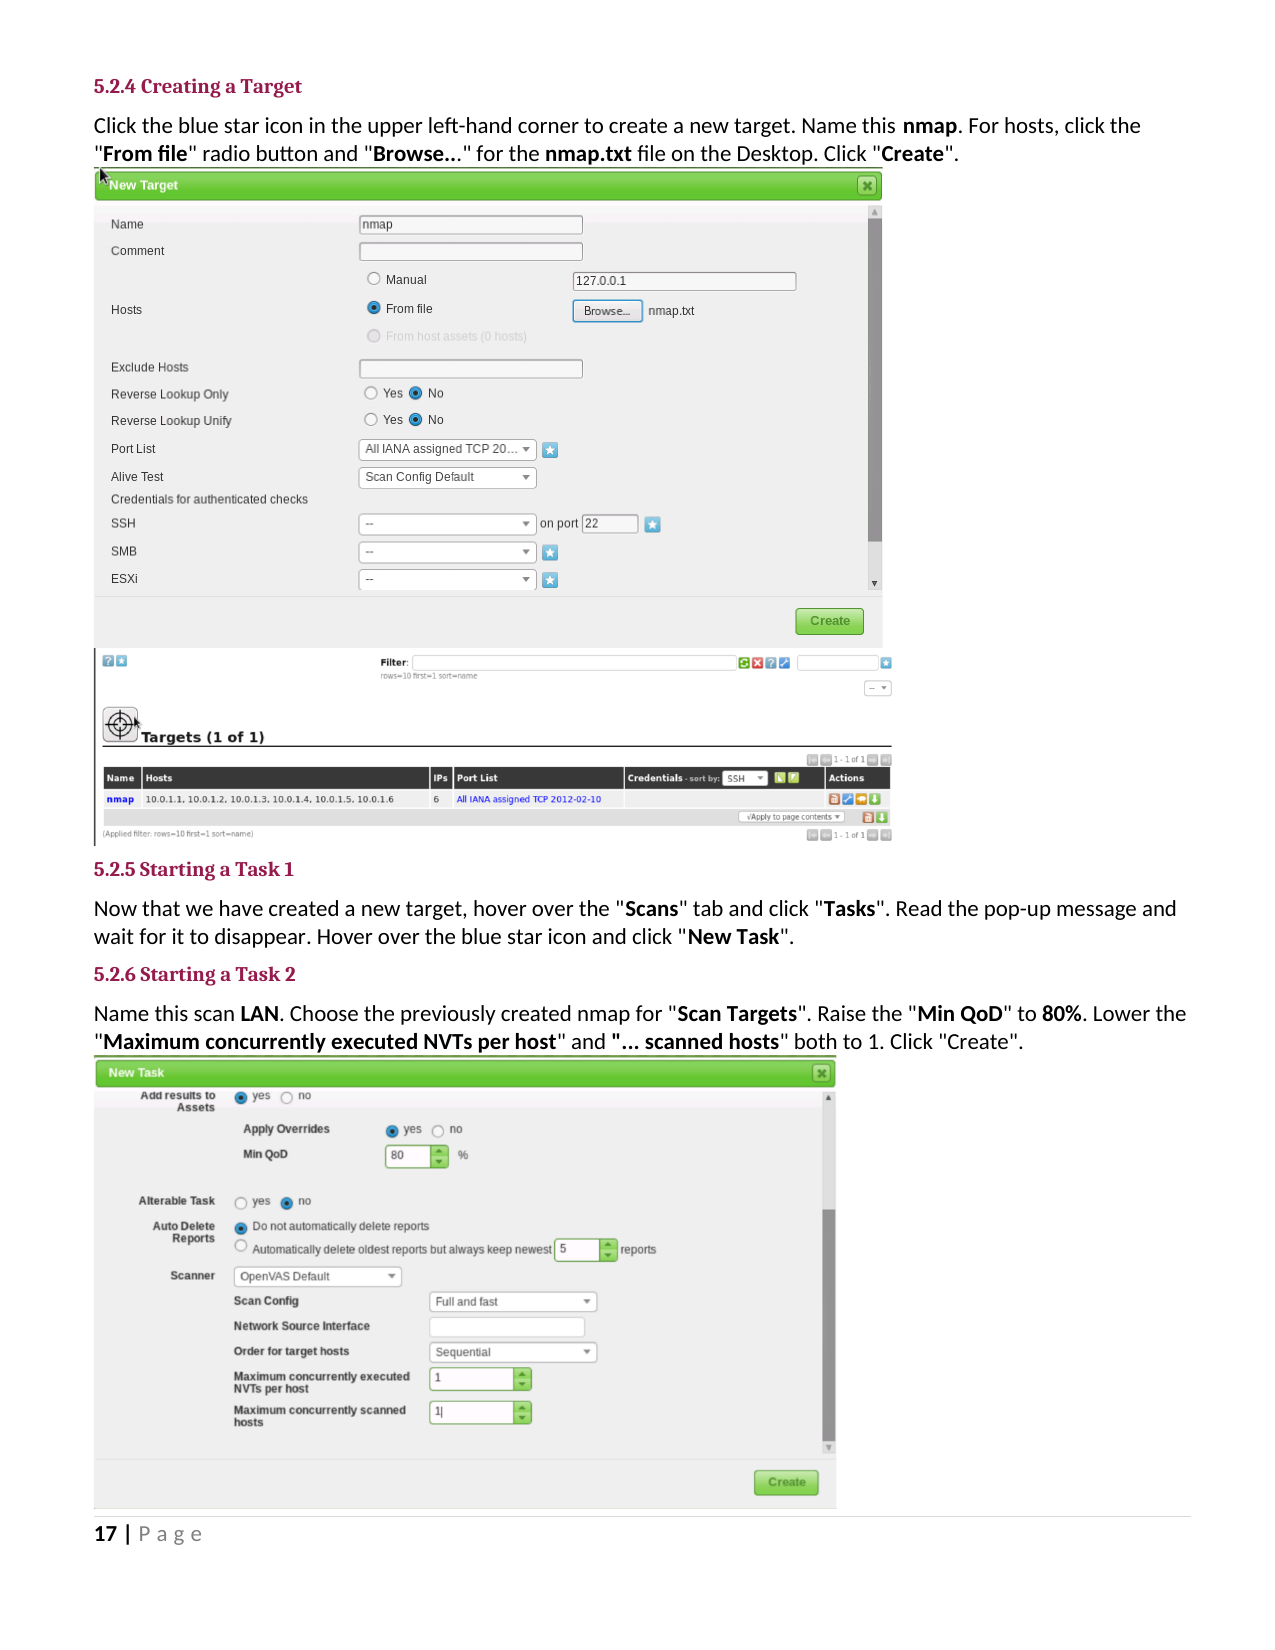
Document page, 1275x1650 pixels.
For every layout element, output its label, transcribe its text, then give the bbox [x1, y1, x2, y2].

text Name this scan LAN. Choose the previously created nmap for "Scan Targets". Raise the "Min QoD" to 80%. Lower the "Maximum concurrently executed NVTs per host" and "... scanned hosts" both to 1. Click "Create". [94, 999, 1191, 1055]
subtitle 5.2.4 Creating a Target [94, 75, 1191, 99]
subtitle 5.2.5 Starting a Task 1 [94, 858, 1191, 882]
picture [93, 1055, 837, 1509]
subtitle 5.2.6 Starting a Task 2 [94, 963, 1191, 987]
picture [93, 648, 898, 846]
text Click the blue star icon in the upper left-hand corner to create a new target. Name this nmap. For hosts, click the "From file" radio button and "Browse..." for the nmap.txt file on the Desktop. Click "Create". [94, 111, 1191, 167]
text Now that we have created a new target, hover over the "Scans" tab and click "Tasks". Read the pop-up message and wait for it to disappear. Hover over the blue star icon and click "New Task". [94, 894, 1191, 950]
